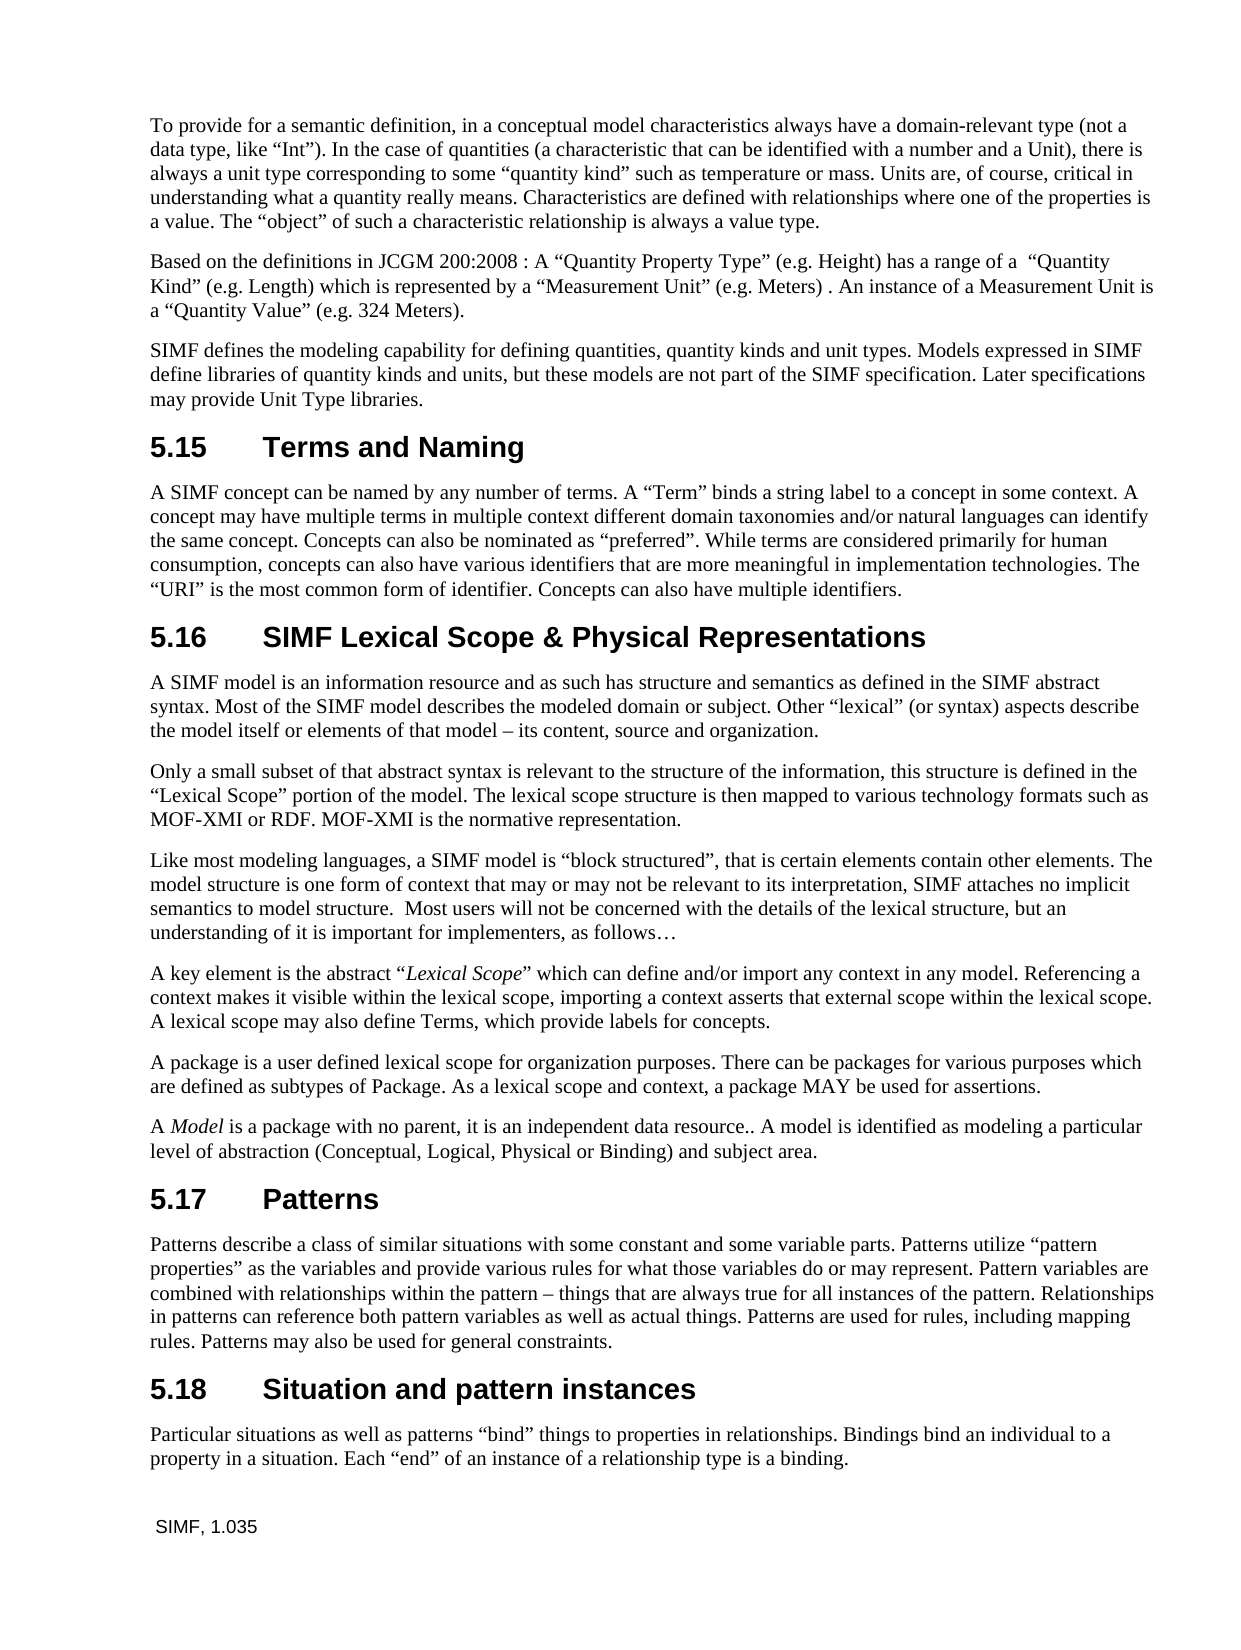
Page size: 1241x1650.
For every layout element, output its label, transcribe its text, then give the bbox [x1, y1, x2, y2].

text Particular situations as well as patterns “bind” things to properties in relationships. Bindings bind an individual to a property in a situation. Each “end” of an instance of a relationship type is a binding. [150, 1422, 1165, 1470]
subtitle Terms and Naming [150, 430, 1165, 463]
text To provide for a semantic definition, in a conceptual model characteristics always have a domain-relevant type (not a data type, like “Int”). In the case of quantities (a characteristic that can be identified with a number and a Unit), there is always a unit type corresponding to some “quantity kind” such as temperature or mass. Units are, of course, critical in understanding what a quantity really means. Characteristics are defined with relationships where one of the properties is a value. The “object” of such a characteristic relationship is always a value type. [150, 112, 1165, 233]
text A SIMF model is an information resource and as such has structure and semantics as defined in the SIMF abstract syntax. Most of the SIMF model describes the modeled domain or subject. Other “lexical” (or syntax) aspects describe the model itself or elements of that model – its content, source and organization. [150, 670, 1165, 742]
text Patterns describe a class of similar situations with some constant and some variable parts. Patterns utilize “pattern properties” as the variables and provide various rules for what those variables do or may represent. Pattern variables are combined with relationships within the pattern – things that are always true for all instances of the pattern. Relationships in patterns can reference both pattern variables as well as actual things. Patterns are used for rules, including mapping rules. Patterns may also be used for general constraints. [150, 1232, 1165, 1353]
subtitle Situation and pattern instances [150, 1372, 1165, 1406]
text Based on the definitions in JCGM 200:2008 : A “Quantity Property Type” (e.g. Height) has a range of a “Quantity Kind” (e.g. Length) which is represented by a “Measurement Unit” (e.g. Meters) . An instance of a Measurement Unit is a “Quantity Value” (e.g. 324 Meters). [150, 249, 1165, 322]
subtitle SIMF Lexical Scope & Physical Representations [150, 620, 1165, 653]
text Like most modeling languages, a SIMF model is “block structured”, that is certain elements contain other elements. The model structure is one form of context that may or may not be relevant to its interpretation, SIMF attaches no implicit semantics to model structure. Most users will not be concerned with the details of the lexical structure, but an understanding of it is important for implementers, as follows… [150, 848, 1165, 944]
text A package is a user defined lexical scope for organization purposes. There can be packages for various purposes which are defined as subtypes of Package. As a lexical scope and context, a package MAY be used for assertions. [150, 1050, 1165, 1098]
text SIMF defines the modeling capability for defining quantities, quantity kinds and unit types. Models expressed in SIMF define libraries of quantity kinds and units, but these models are not part of the SIMF specification. Later specifications may provide Unit Type libraries. [150, 338, 1165, 411]
subtitle Patterns [150, 1182, 1165, 1216]
text A SIMF concept can be named by any number of terms. A “Term” binds a string label to a concept in some context. A concept may have multiple terms in multiple context different domain taxonomies and/or natural languages can identify the same concept. Concepts can also be nominated as “preferred”. While terms are considered primarily for human consumption, concepts can also have various identifiers that are more meaningful in implementation technologies. The “URI” is the most common form of identifier. Concepts can also have multiple identifiers. [150, 480, 1165, 601]
text A Model is a package with no parent, it is an independent data resource.. A model is identified as modeling a particular level of abstraction (Conceptual, Logical, Physical or Binding) and subject area. [150, 1114, 1165, 1163]
text Only a small subset of that abstract syntax is relevant to the structure of the information, this structure is defined in the “Lexical Scope” portion of the model. The lexical scope structure is then mapped to various technology formats such as MOF-XMI or RDF. MOF-XMI is the normative representation. [150, 759, 1165, 831]
text A key element is the abstract “Lexical Scope” which can define and/or import any context in any model. Referencing a context makes it visible within the lexical scope, importing a context asserts that external scope within the lexical scope. A lexical scope may also define Terms, which provide labels for concepts. [150, 961, 1165, 1033]
